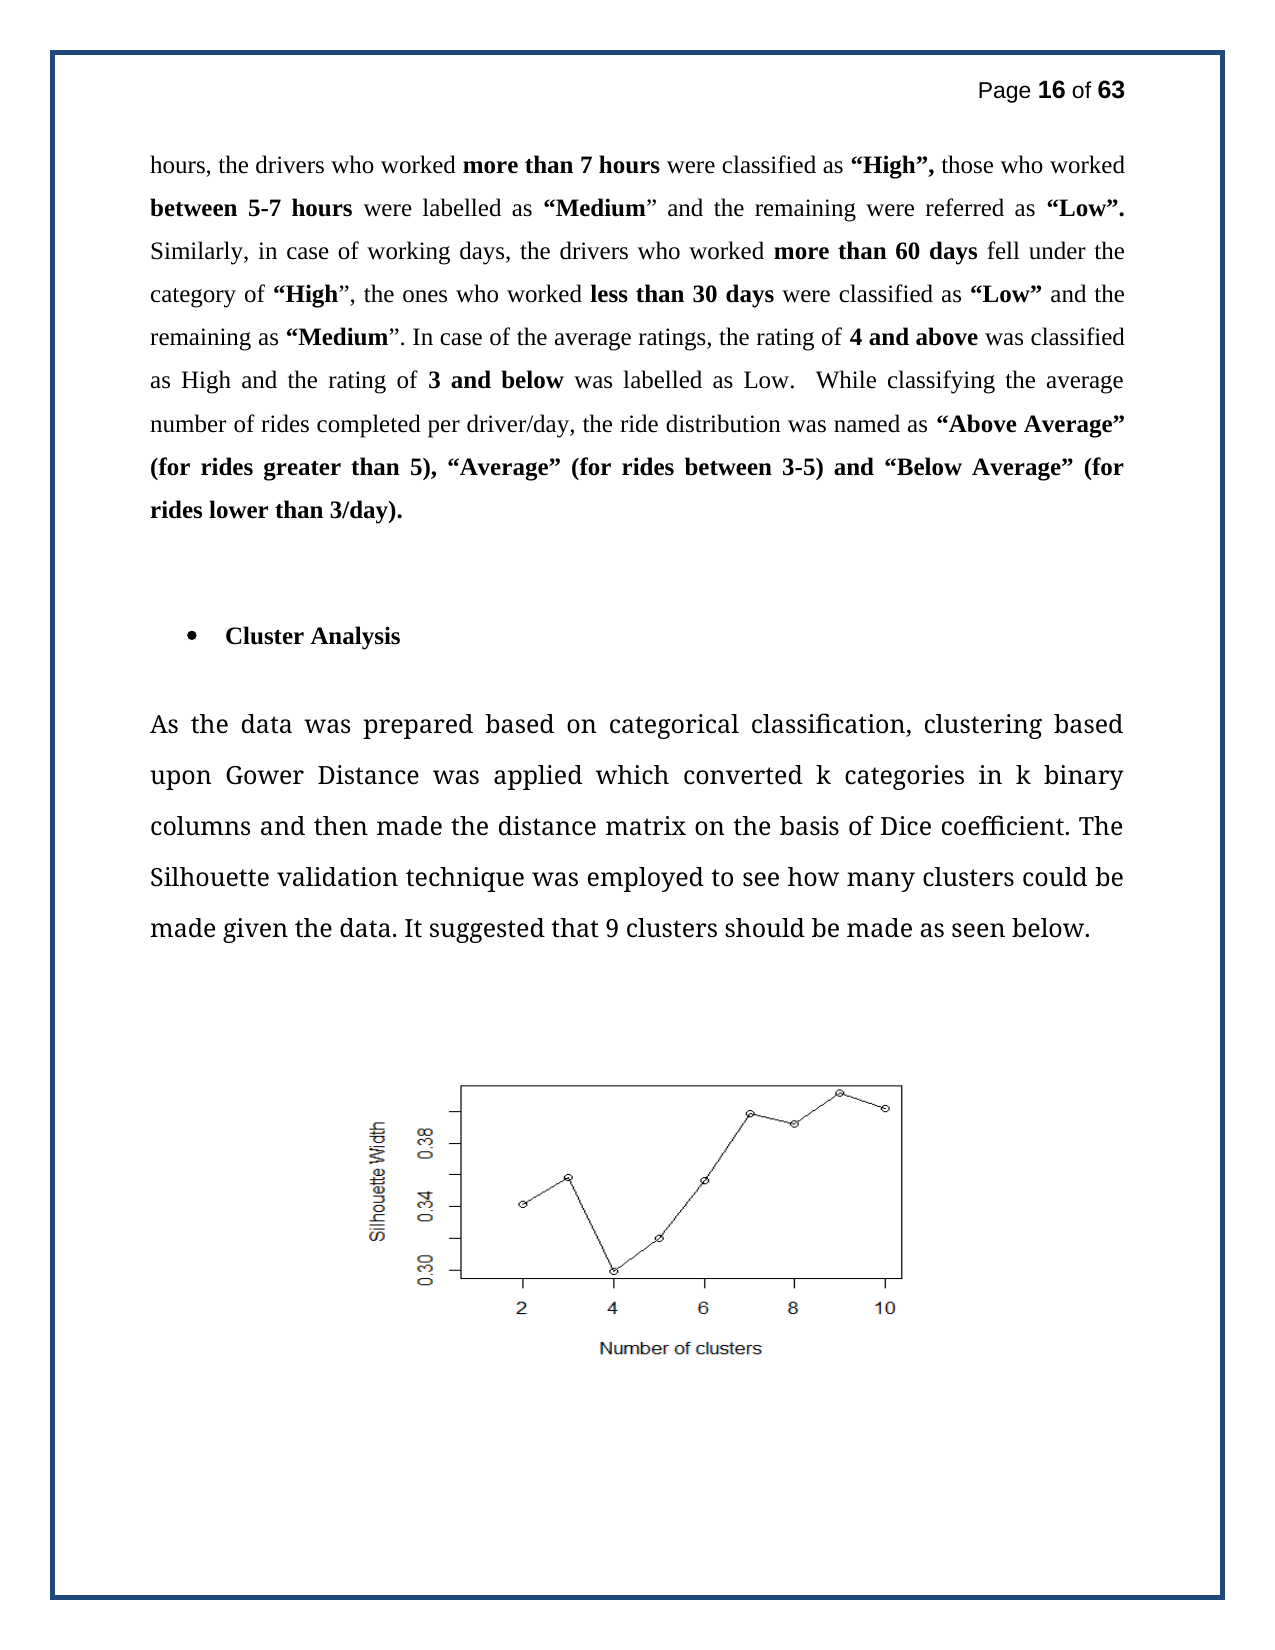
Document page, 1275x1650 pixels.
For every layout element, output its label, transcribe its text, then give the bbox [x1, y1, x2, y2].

list Cluster Analysis [187, 621, 1125, 649]
picture [362, 1005, 953, 1379]
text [150, 150, 1125, 524]
text As the data was prepared based on categorical classification, clustering based upon Gower Distance was applied which converted k categories in k binary columns and then made the distance matrix on the basis of Dice coefficient. The Silhouette validation technique was employed to see how many clusters could be made given the data. It suggested that 9 clusters should be made as seen below. [150, 707, 1125, 945]
